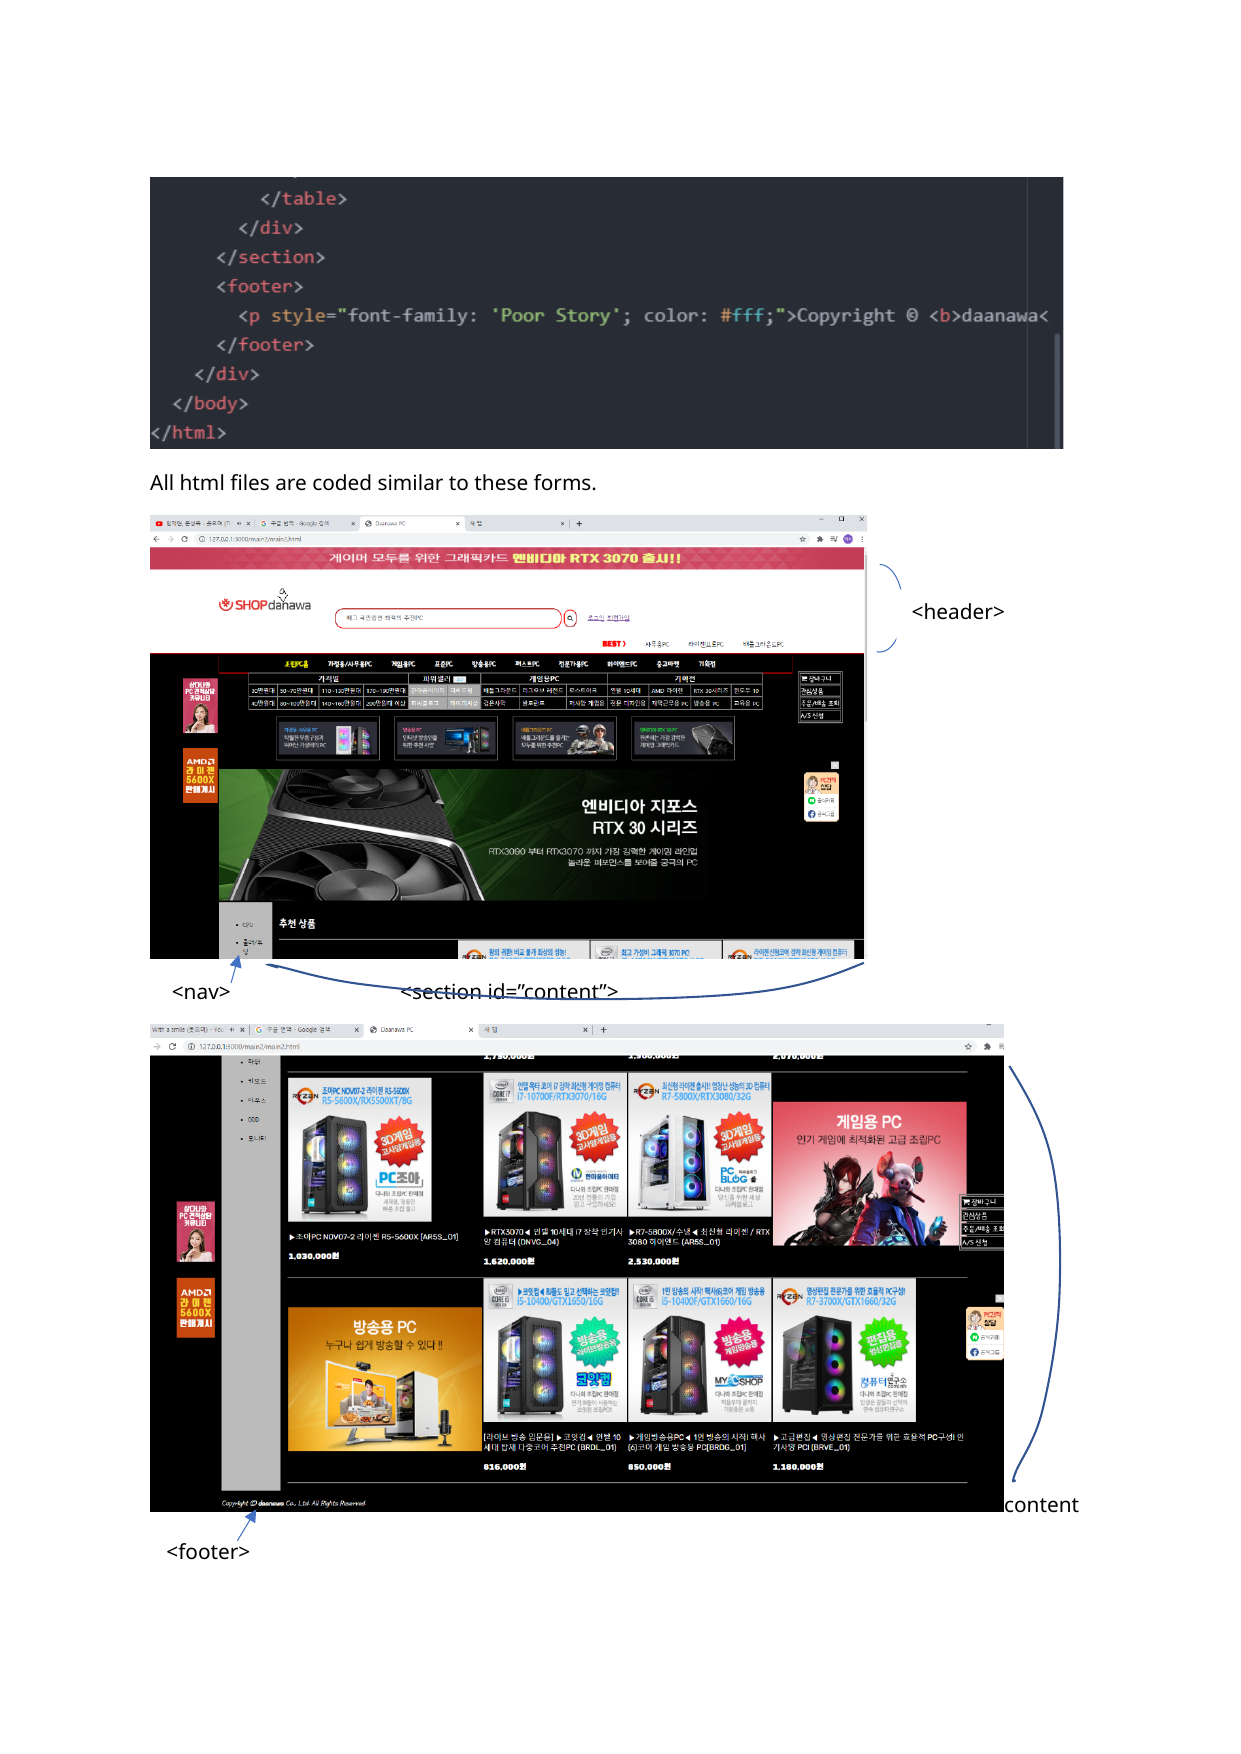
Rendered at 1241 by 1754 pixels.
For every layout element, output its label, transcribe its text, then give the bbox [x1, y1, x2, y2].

text All html files are coded similar to these forms. [150, 468, 1090, 496]
text <footer> [150, 1537, 1090, 1565]
picture [150, 515, 868, 959]
text <nav> <section id=”content”> [150, 977, 1090, 1006]
picture [150, 177, 1064, 449]
picture [150, 1024, 1004, 1512]
